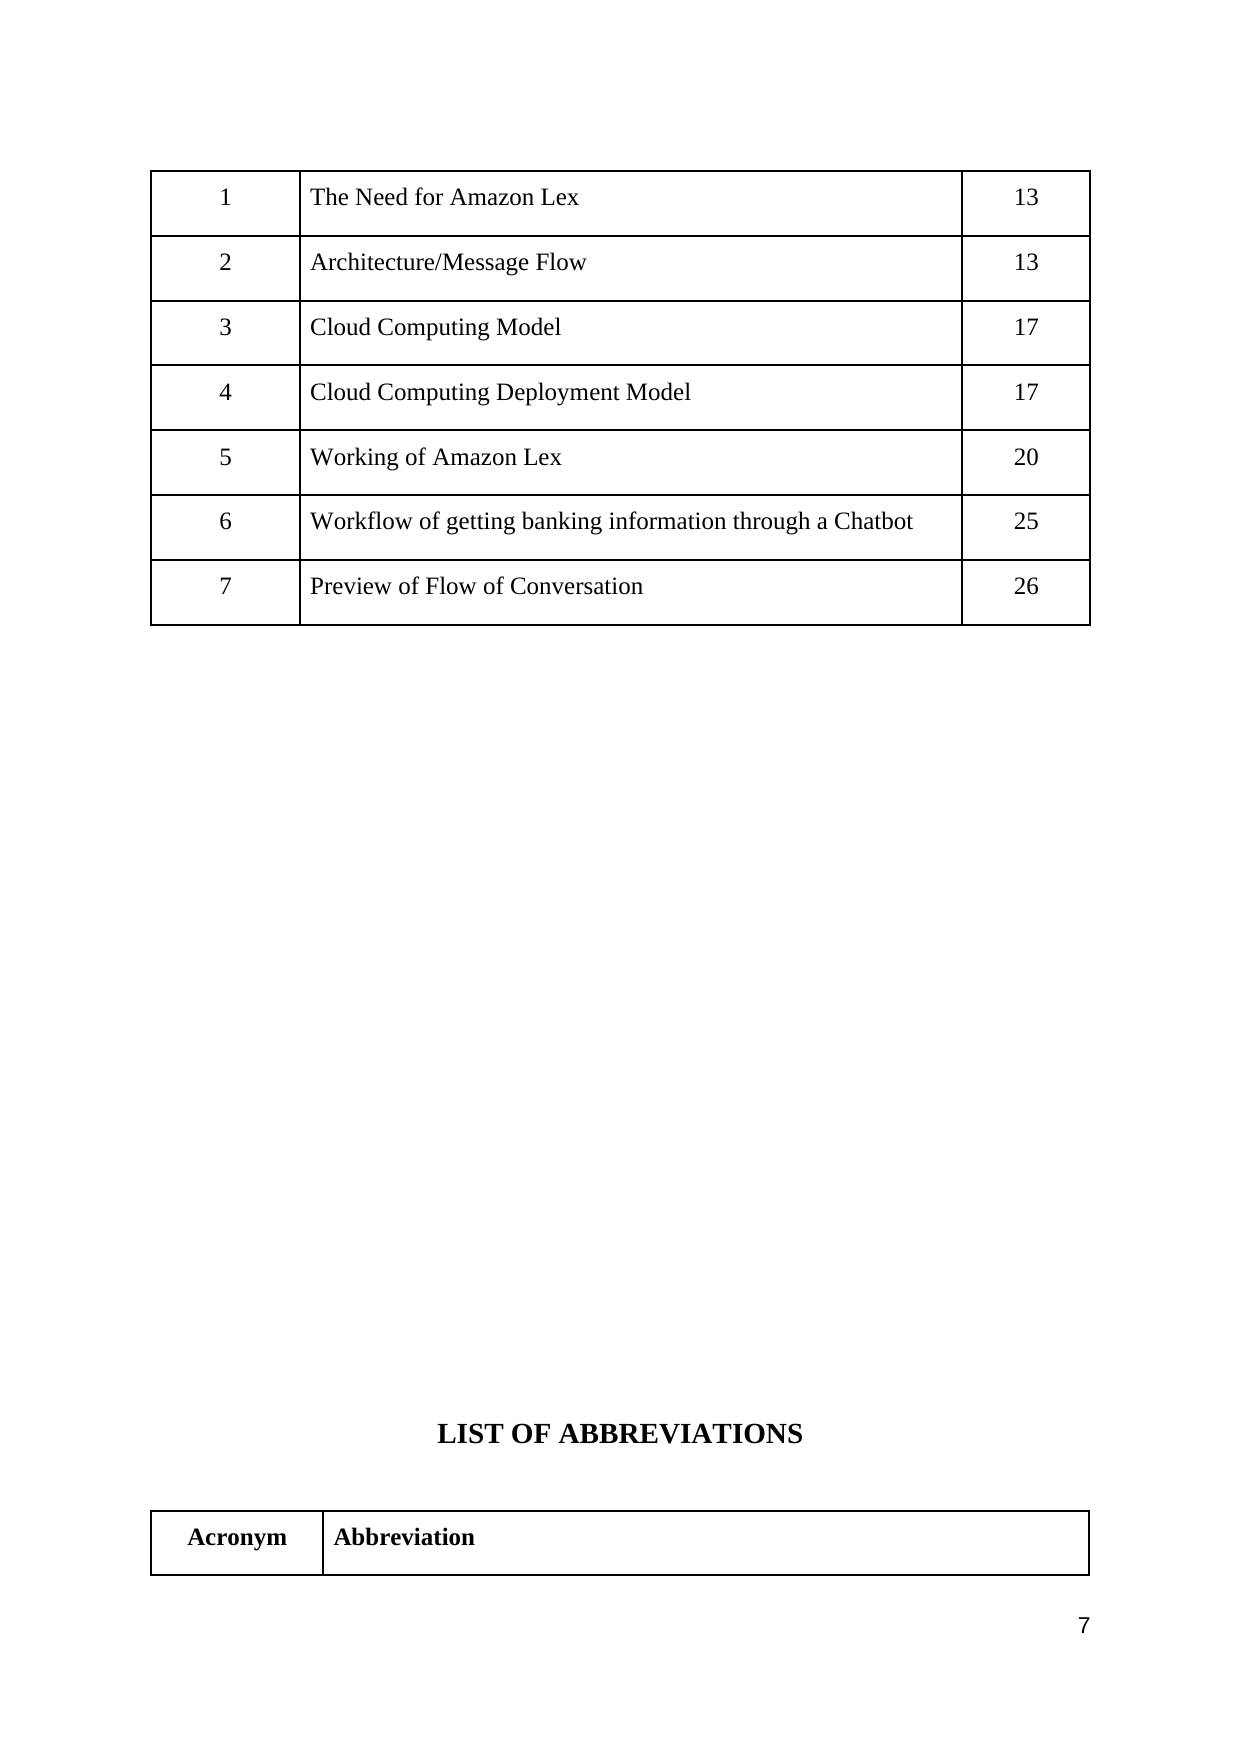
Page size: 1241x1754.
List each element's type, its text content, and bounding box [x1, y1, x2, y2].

table_cell 2 [152, 237, 299, 299]
table_cell 20 [963, 431, 1089, 494]
table_cell 26 [963, 561, 1089, 623]
table_cell 13 [963, 237, 1089, 299]
table_cell 13 [963, 172, 1089, 235]
table_cell Cloud Computing Deployment Model [301, 366, 961, 429]
table_cell Preview of Flow of Conversation [301, 561, 961, 623]
table_cell Workflow of getting banking information through a Chatbot [301, 496, 961, 559]
table_cell 6 [152, 496, 299, 559]
table_cell 17 [963, 302, 1089, 364]
table_cell 1 [152, 172, 299, 235]
table_cell 3 [152, 302, 299, 364]
table_header Acronym [152, 1512, 322, 1574]
table_cell 5 [152, 431, 299, 494]
table_cell 25 [963, 496, 1089, 559]
table_cell 4 [152, 366, 299, 429]
table_header Abbreviation [324, 1512, 1088, 1574]
table_cell The Need for Amazon Lex [301, 172, 961, 235]
text LIST OF ABBREVIATIONS [150, 1416, 1090, 1450]
table_cell Architecture/Message Flow [301, 237, 961, 299]
table_cell 17 [963, 366, 1089, 429]
table_cell Working of Amazon Lex [301, 431, 961, 494]
table_cell Cloud Computing Model [301, 302, 961, 364]
table_cell 7 [152, 561, 299, 623]
